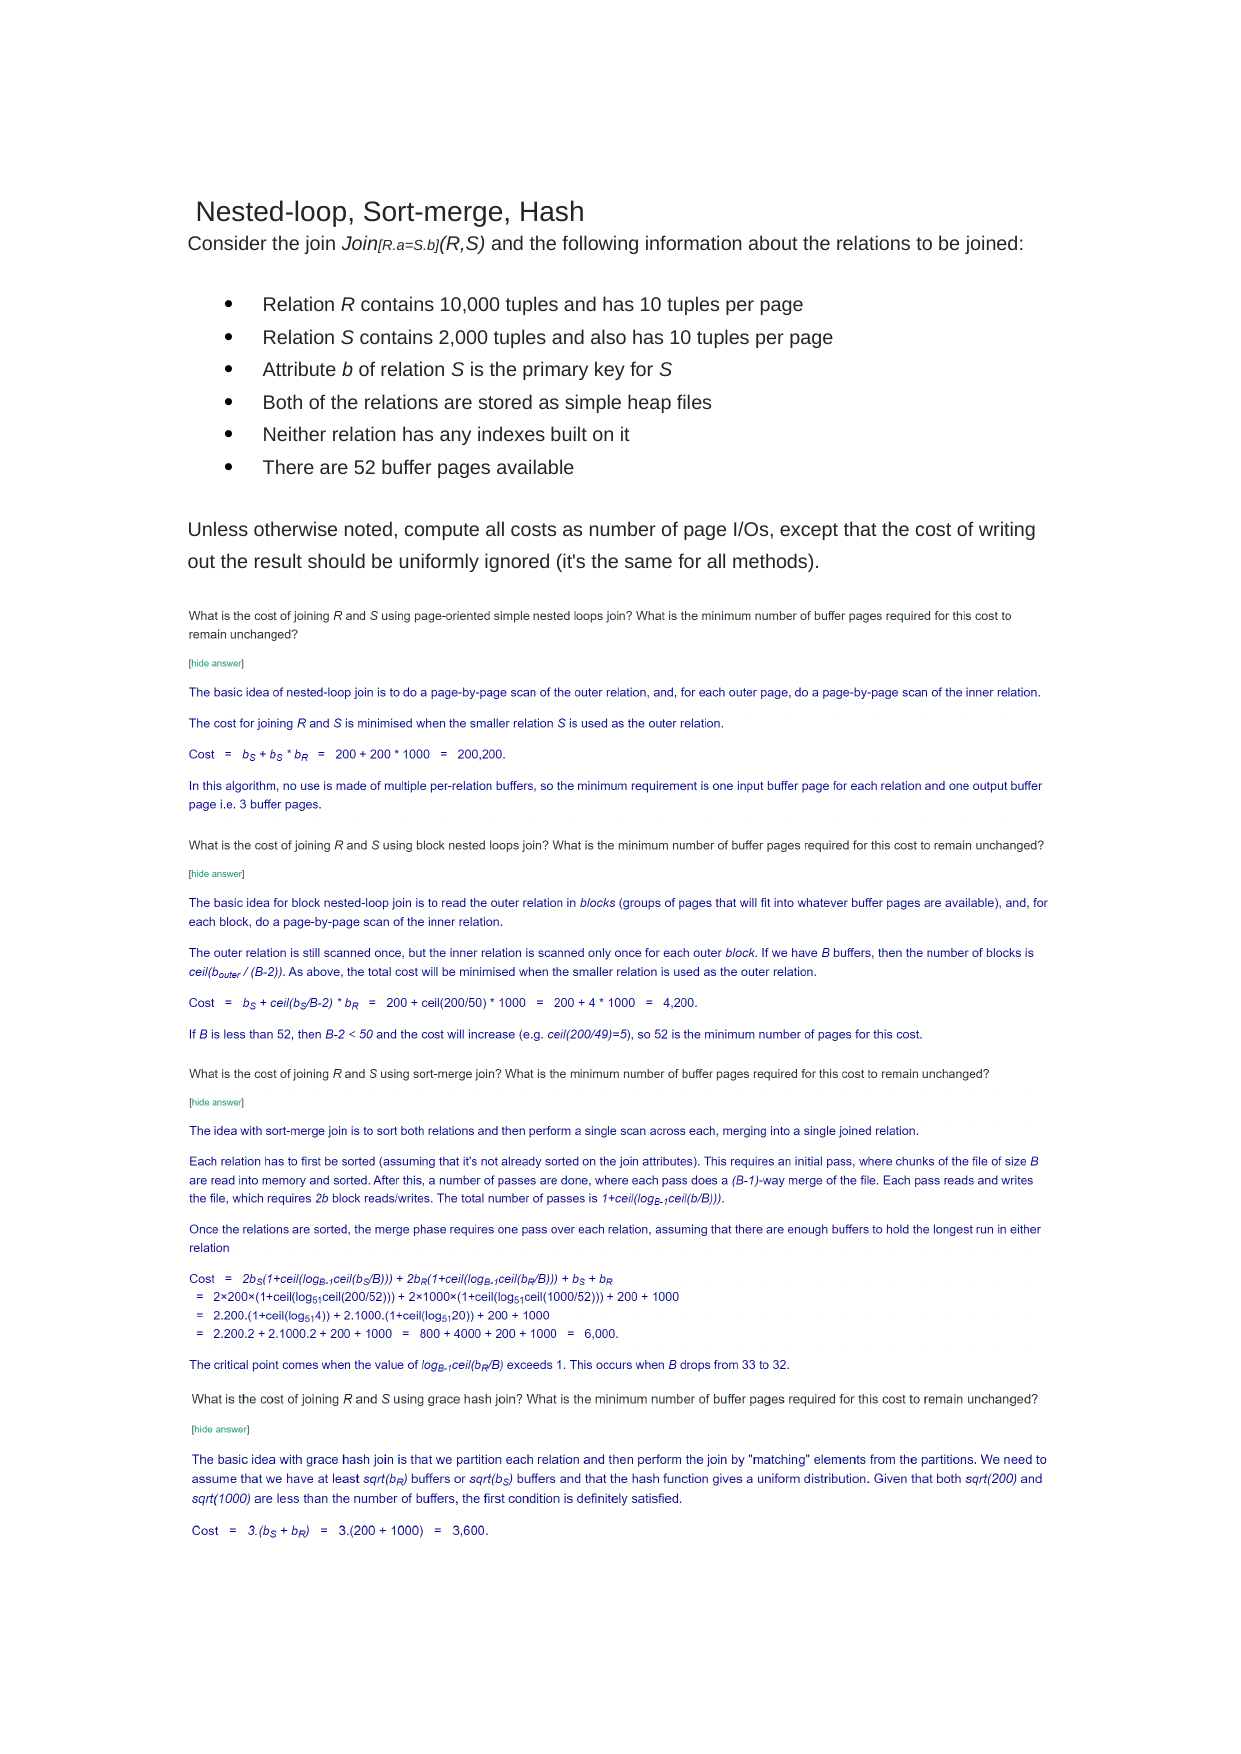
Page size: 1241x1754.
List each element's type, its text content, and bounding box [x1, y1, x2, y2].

list There are 52 buffer pages available [225, 451, 1053, 484]
text Nested-loop, Sort-merge, Hash [187, 194, 1053, 227]
text Unless otherwise noted, compute all costs as number of page I/Os, except that the cost of writing out the result should be uniformly ignored (it's the same for all methods). [187, 513, 1053, 578]
list Relation S contains 2,000 tuples and also has 10 tuples per page [225, 321, 1053, 354]
list Both of the relations are stored as simple heap files [225, 386, 1053, 419]
picture [187, 834, 1053, 1048]
picture [187, 1062, 1052, 1380]
list Attribute b of relation S is the primary key for S [225, 354, 1053, 386]
picture [187, 607, 1051, 824]
list Neither relation has any indexes built on it [225, 419, 1053, 451]
picture [187, 1387, 1053, 1552]
list Relation R contains 10,000 tuples and has 10 tuples per page [225, 289, 1053, 321]
text Consider the join Join[R.a=S.b](R,S) and the following information about the relations to be joined: [187, 227, 1053, 259]
